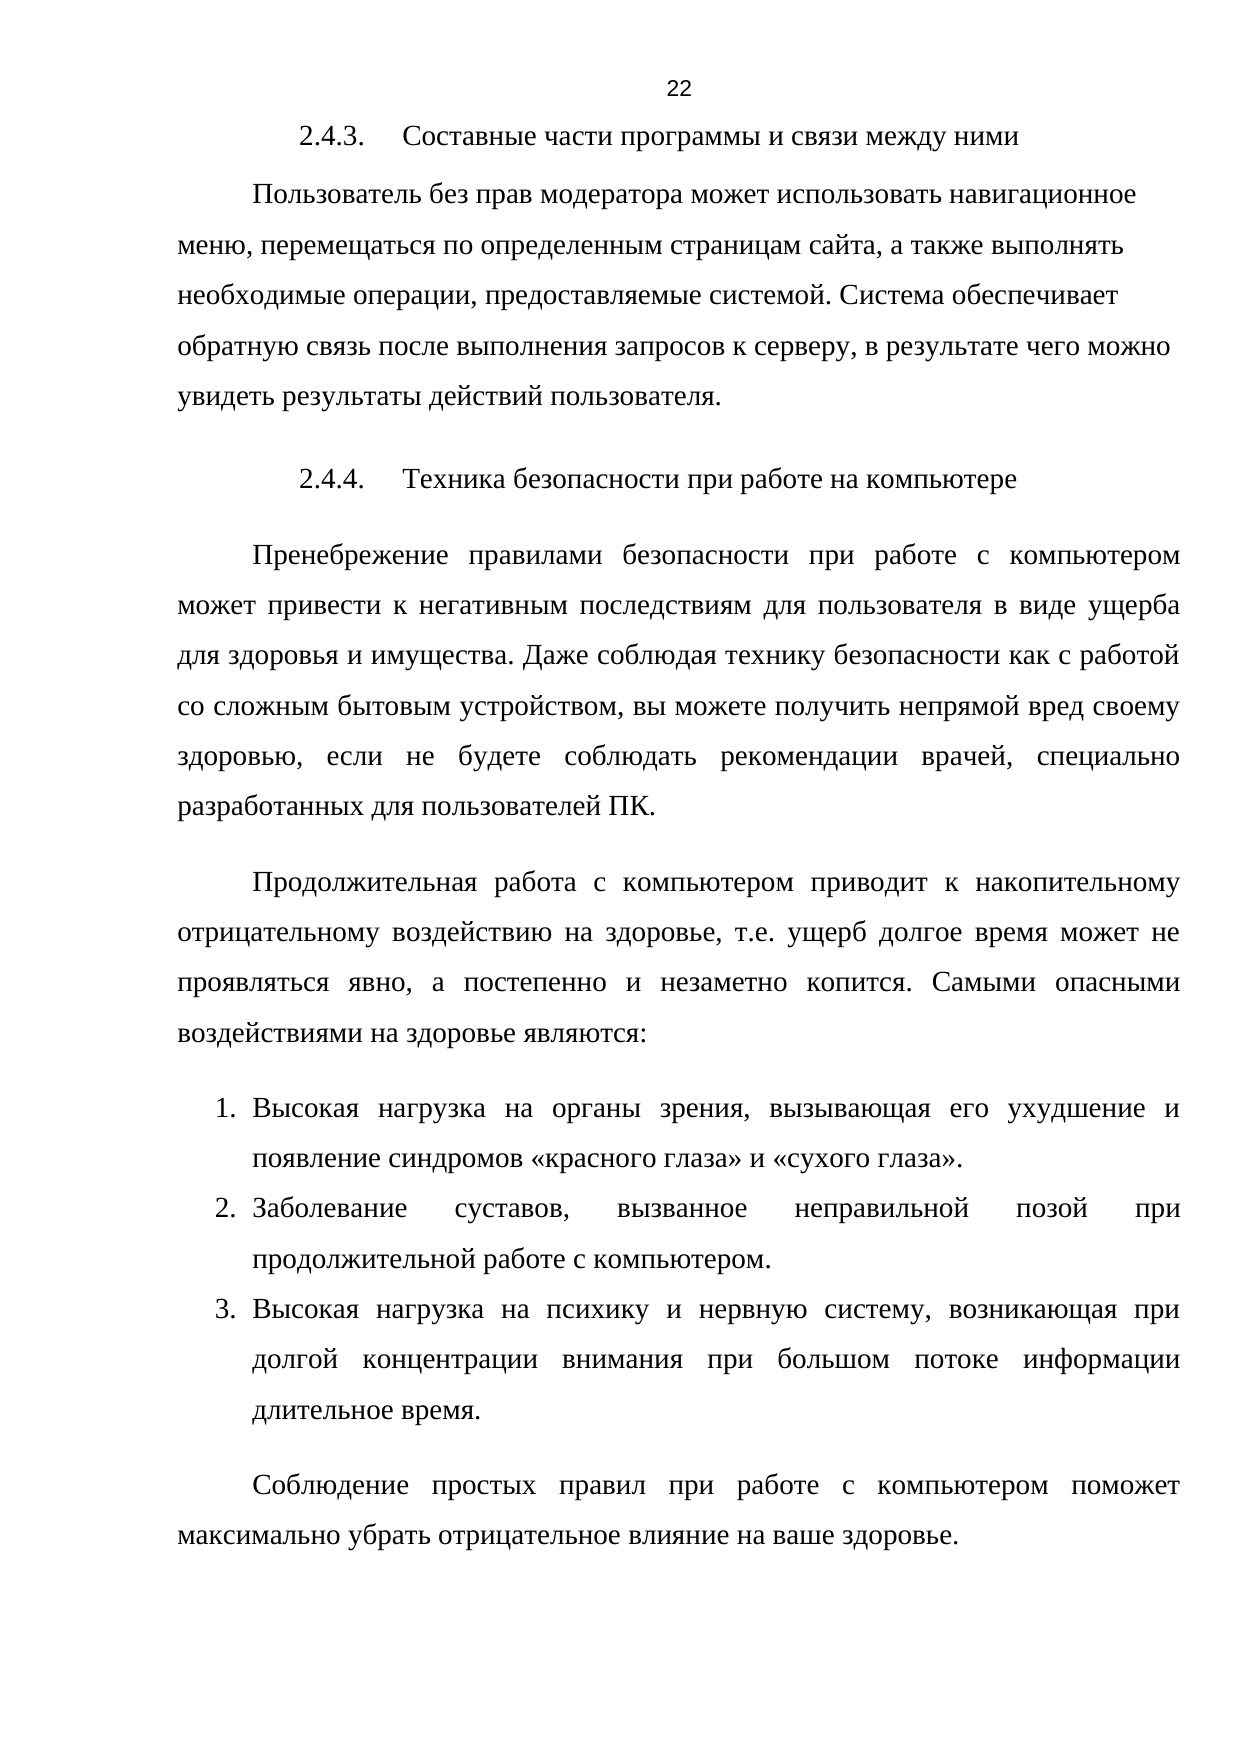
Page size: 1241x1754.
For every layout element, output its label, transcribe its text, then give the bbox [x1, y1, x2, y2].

text Пользователь без прав модератора может использовать навигационное меню, перемещаться по определенным страницам сайта, а также выполнять необходимые операции, предоставляемые системой. Система обеспечивает обратную связь после выполнения запросов к серверу, в результате чего можно увидеть результаты действий пользователя. [177, 177, 1181, 411]
subtitle Составные части программы и связи между ними [364, 118, 1181, 152]
text Пренебрежение правилами безопасности при работе с компьютером может привести к негативным последствиям для пользователя в виде ущерба для здоровья и имущества. Даже соблюдая технику безопасности как с работой со сложным бытовым устройством, вы можете получить непрямой вред своему здоровью, если не будете соблюдать рекомендации врачей, специально разработанных для пользователей ПК. [177, 537, 1181, 822]
list Высокая нагрузка на психику и нервную систему, возникающая при долгой концентрации внимания при большом потоке информации длительное время. [214, 1291, 1181, 1425]
text Соблюдение простых правил при работе с компьютером поможет максимально убрать отрицательное влияние на ваше здоровье. [177, 1467, 1181, 1551]
list Заболевание суставов, вызванное неправильной позой при продолжительной работе с компьютером. [214, 1191, 1181, 1274]
text Продолжительная работа с компьютером приводит к накопительному отрицательному воздействию на здоровье, т.е. ущерб долгое время может не проявляться явно, а постепенно и незаметно копится. Самыми опасными воздействиями на здоровье являются: [177, 864, 1181, 1048]
subtitle Техника безопасности при работе на компьютере [364, 462, 1181, 495]
list Высокая нагрузка на органы зрения, вызывающая его ухудшение и появление синдромов «красного глаза» и «сухого глаза». [214, 1090, 1181, 1174]
